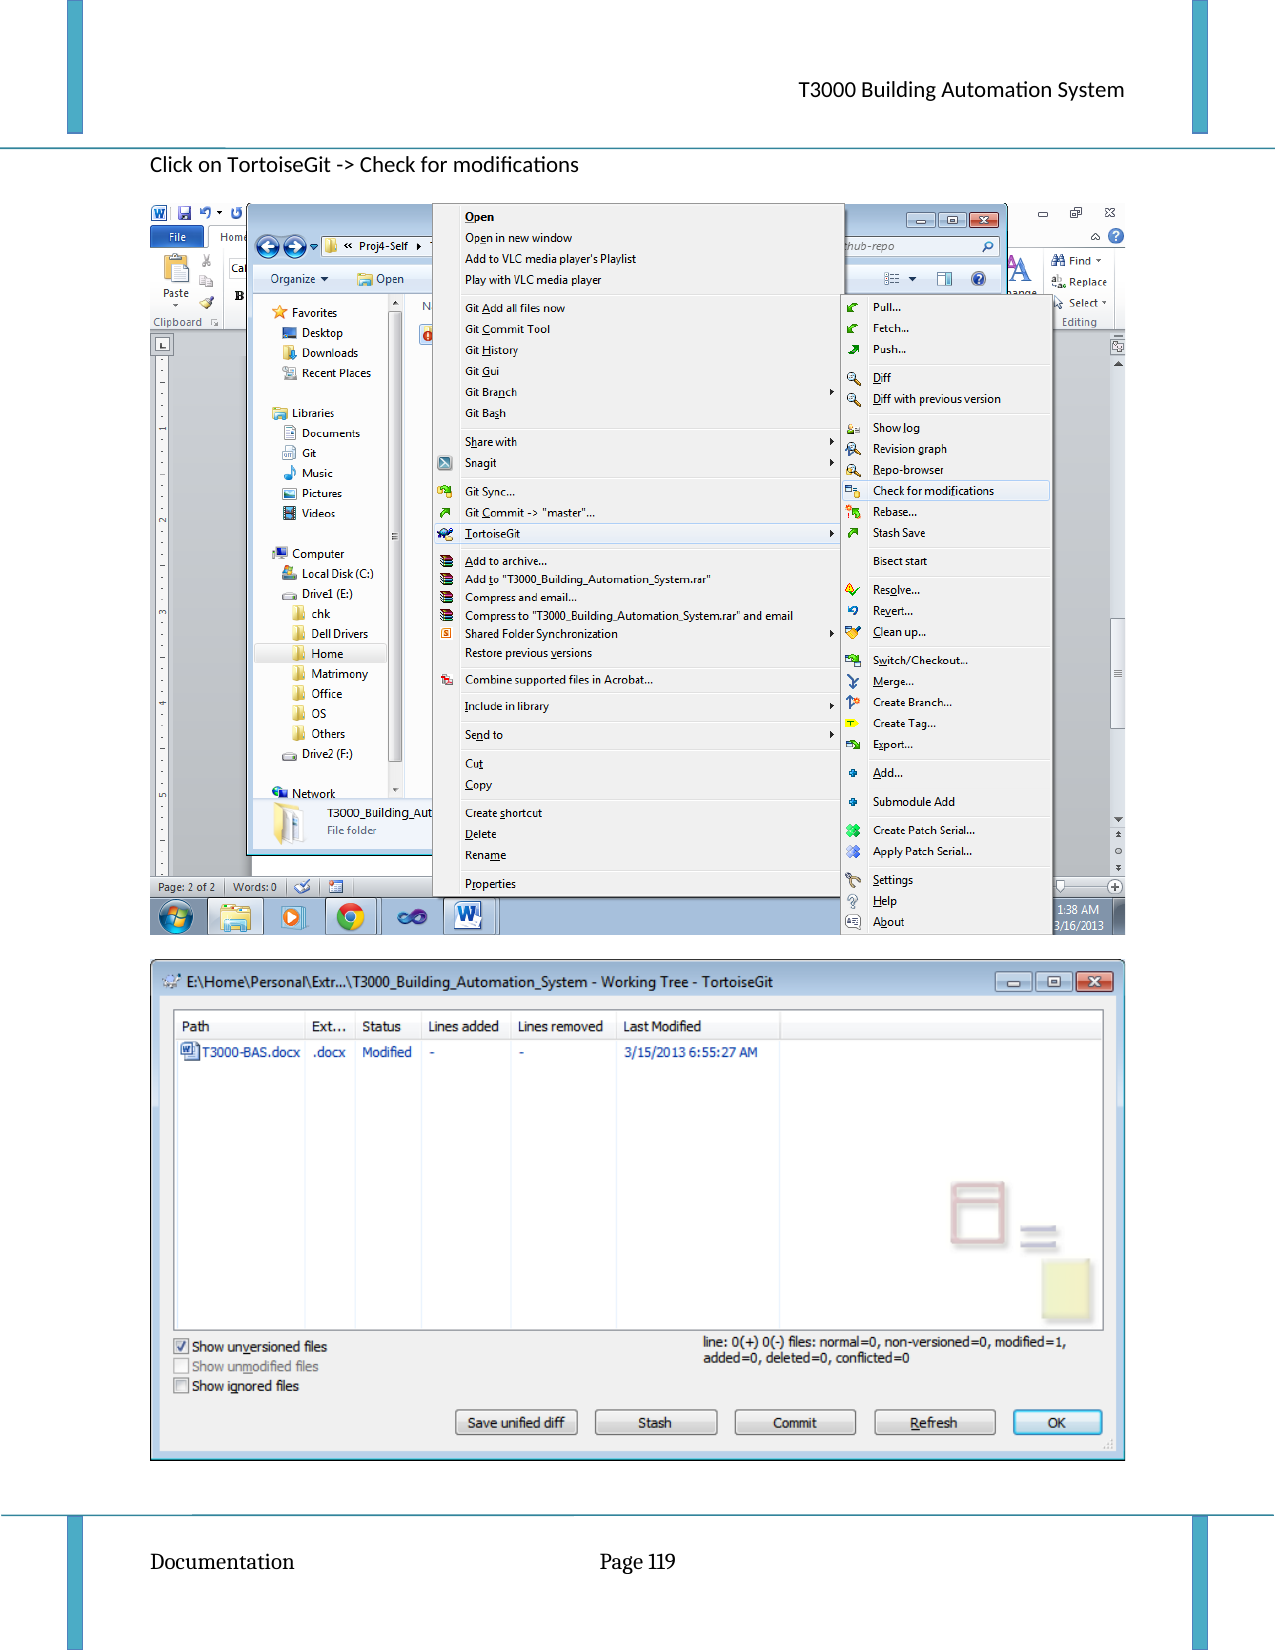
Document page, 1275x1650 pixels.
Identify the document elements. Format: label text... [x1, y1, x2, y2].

text Click on TortoiseGit -> Check for modifications [150, 150, 1125, 178]
picture [150, 959, 1125, 1461]
picture [150, 203, 1125, 935]
